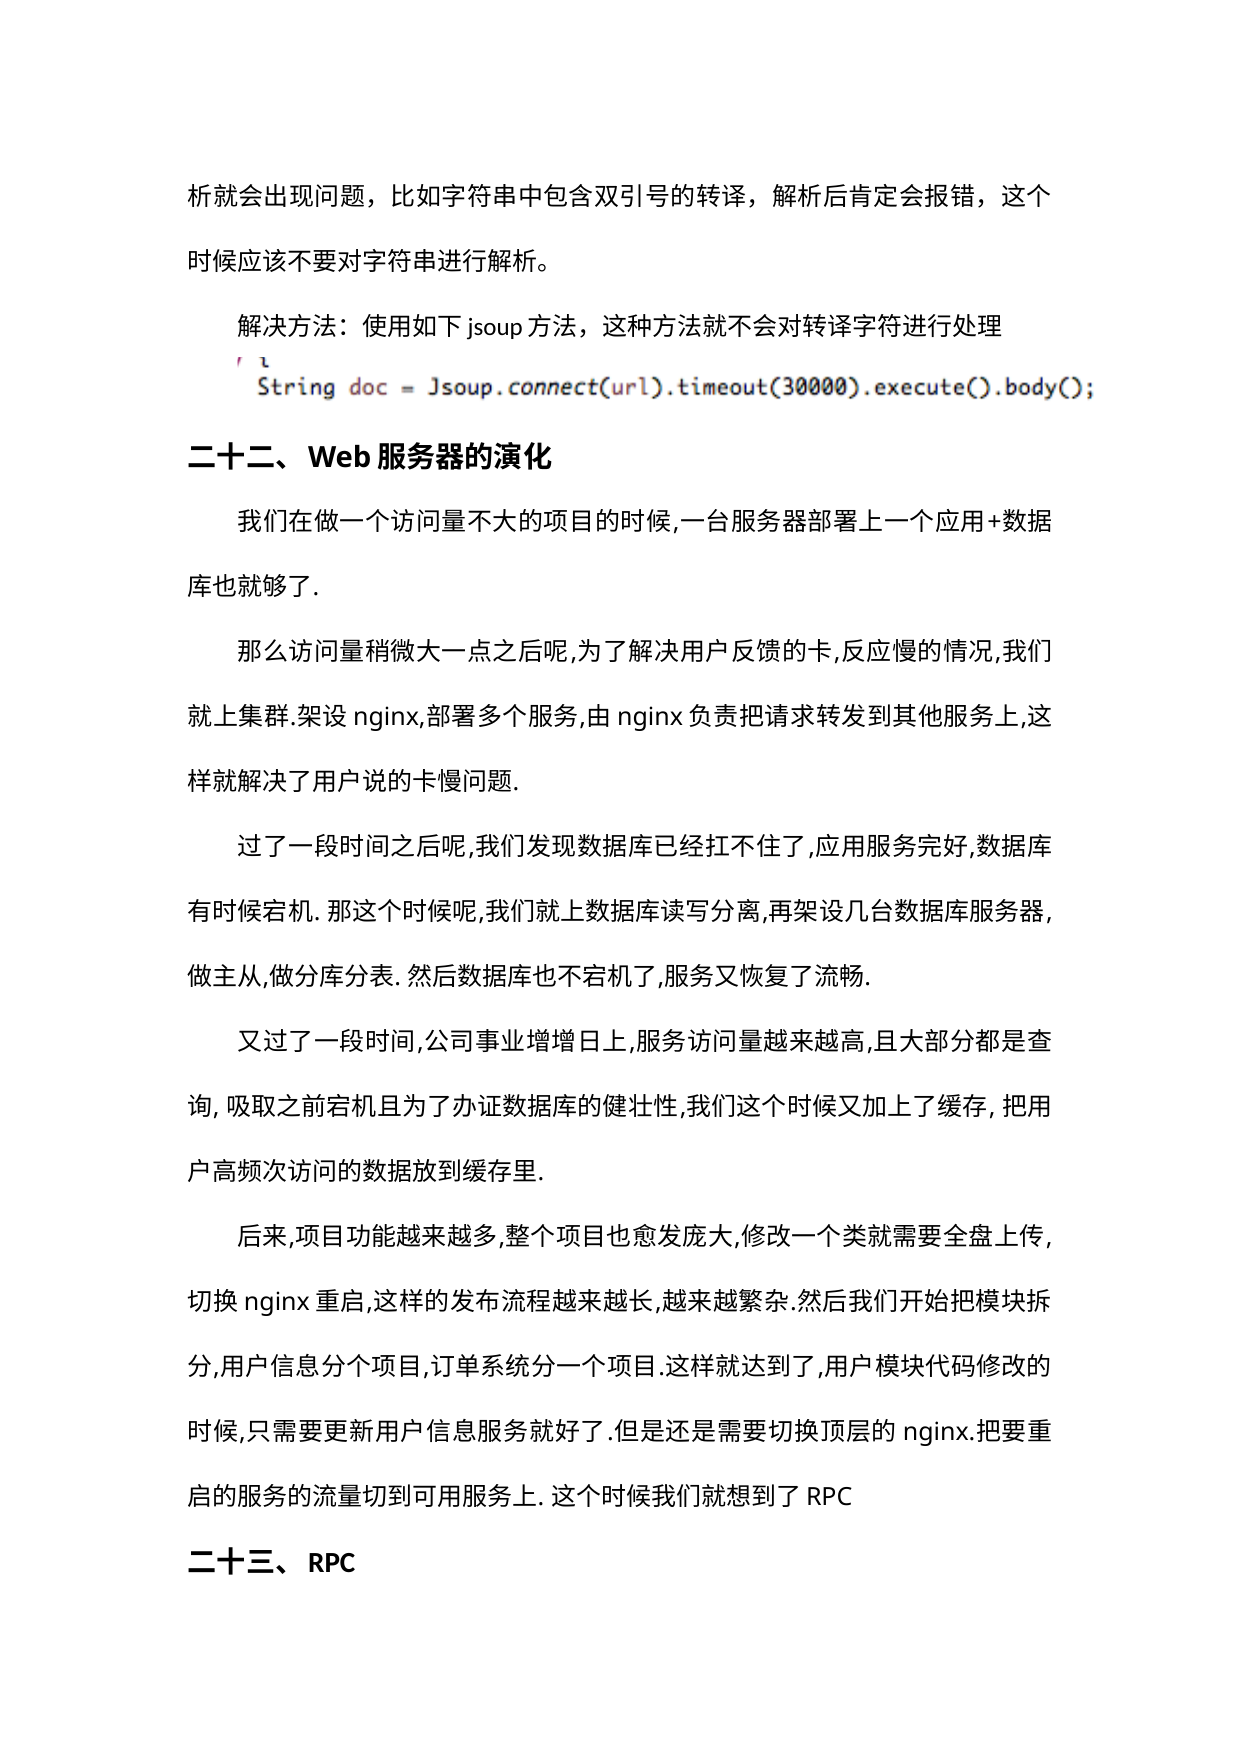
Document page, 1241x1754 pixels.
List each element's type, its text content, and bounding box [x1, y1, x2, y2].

picture [237, 357, 1103, 405]
list RPC [187, 1527, 1053, 1592]
text 那么访问量稍微大一点之后呢,为了解决用户反馈的卡,反应慢的情况,我们就上集群.架设nginx,部署多个服务,由nginx负责把请求转发到其他服务上,这样就解决了用户说的卡慢问题. [187, 617, 1053, 812]
text 解决方法：使用如下jsoup方法，这种方法就不会对转译字符进行处理 [187, 292, 1053, 357]
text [187, 162, 1053, 292]
list Web服务器的演化 [187, 422, 1053, 487]
text 又过了一段时间,公司事业增增日上,服务访问量越来越高,且大部分都是查询, 吸取之前宕机且为了办证数据库的健壮性,我们这个时候又加上了缓存, 把用户高频次访问的数据放到缓存里. [187, 1007, 1053, 1202]
text 过了一段时间之后呢,我们发现数据库已经扛不住了,应用服务完好,数据库有时候宕机. 那这个时候呢,我们就上数据库读写分离,再架设几台数据库服务器,做主从,做分库分表. 然后数据库也不宕机了,服务又恢复了流畅. [187, 812, 1053, 1007]
text 后来,项目功能越来越多,整个项目也愈发庞大,修改一个类就需要全盘上传,切换nginx重启,这样的发布流程越来越长,越来越繁杂.然后我们开始把模块拆分,用户信息分个项目,订单系统分一个项目.这样就达到了,用户模块代码修改的时候,只需要更新用户信息服务就好了.但是还是需要切换顶层的nginx.把要重启的服务的流量切到可用服务上. 这个时候我们就想到了RPC [187, 1202, 1053, 1527]
text 我们在做一个访问量不大的项目的时候,一台服务器部署上一个应用+数据库也就够了. [187, 487, 1053, 617]
